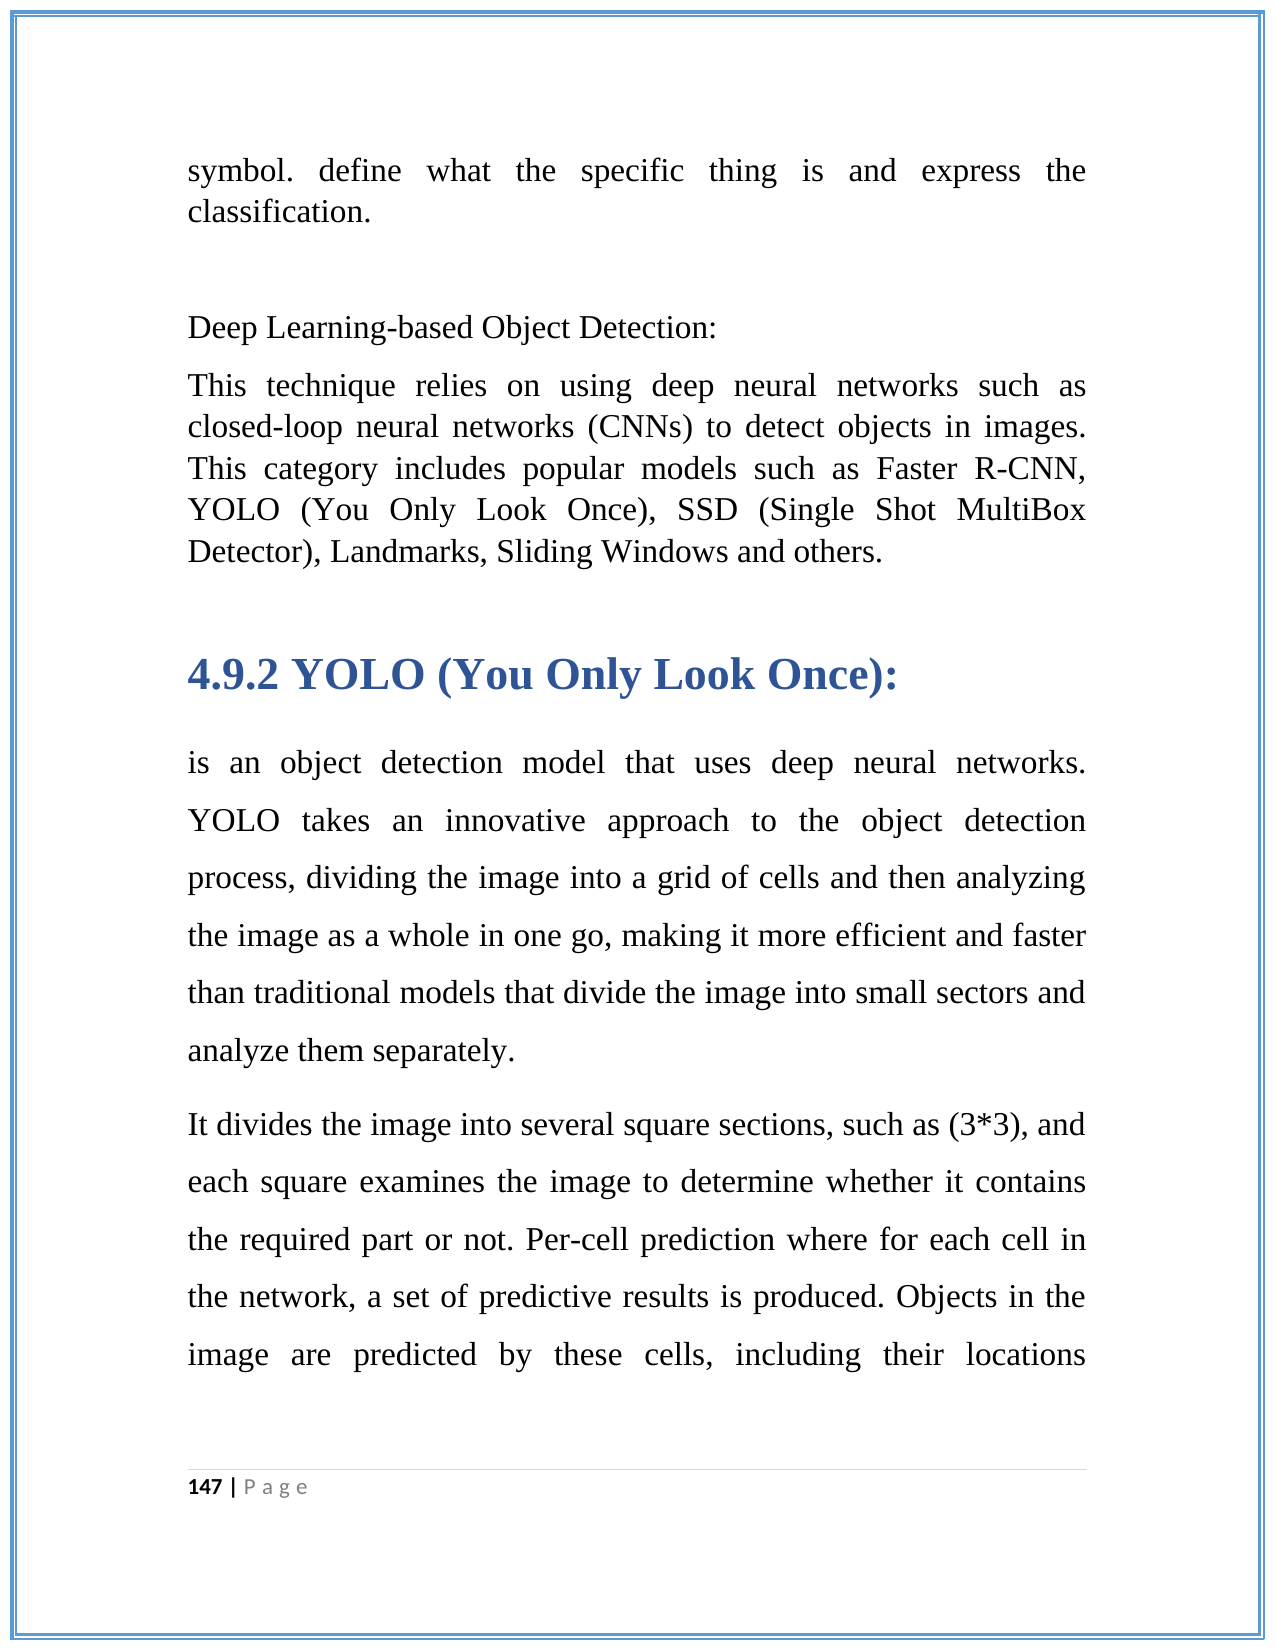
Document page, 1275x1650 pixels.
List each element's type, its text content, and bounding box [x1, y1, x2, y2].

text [187, 1104, 1087, 1373]
text Deep Learning-based Object Detection: [187, 307, 1087, 346]
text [187, 150, 1087, 230]
text 4.9.2 YOLO (You Only Look Once): [187, 647, 1087, 699]
text This technique relies on using deep neural networks such as closed-loop neural networks (CNNs) to detect objects in images. This category includes popular models such as Faster R-CNN, YOLO (You Only Look Once), SSD (Single Shot MultiBox Detector), Landmarks, Sliding Windows and others. [187, 365, 1087, 569]
text is an object detection model that uses deep neural networks. YOLO takes an innovative approach to the object detection process, dividing the image into a grid of cells and then analyzing the image as a whole in one go, making it more efficient and faster than traditional models that divide the image into small sectors and analyze them separately. [187, 743, 1087, 1068]
